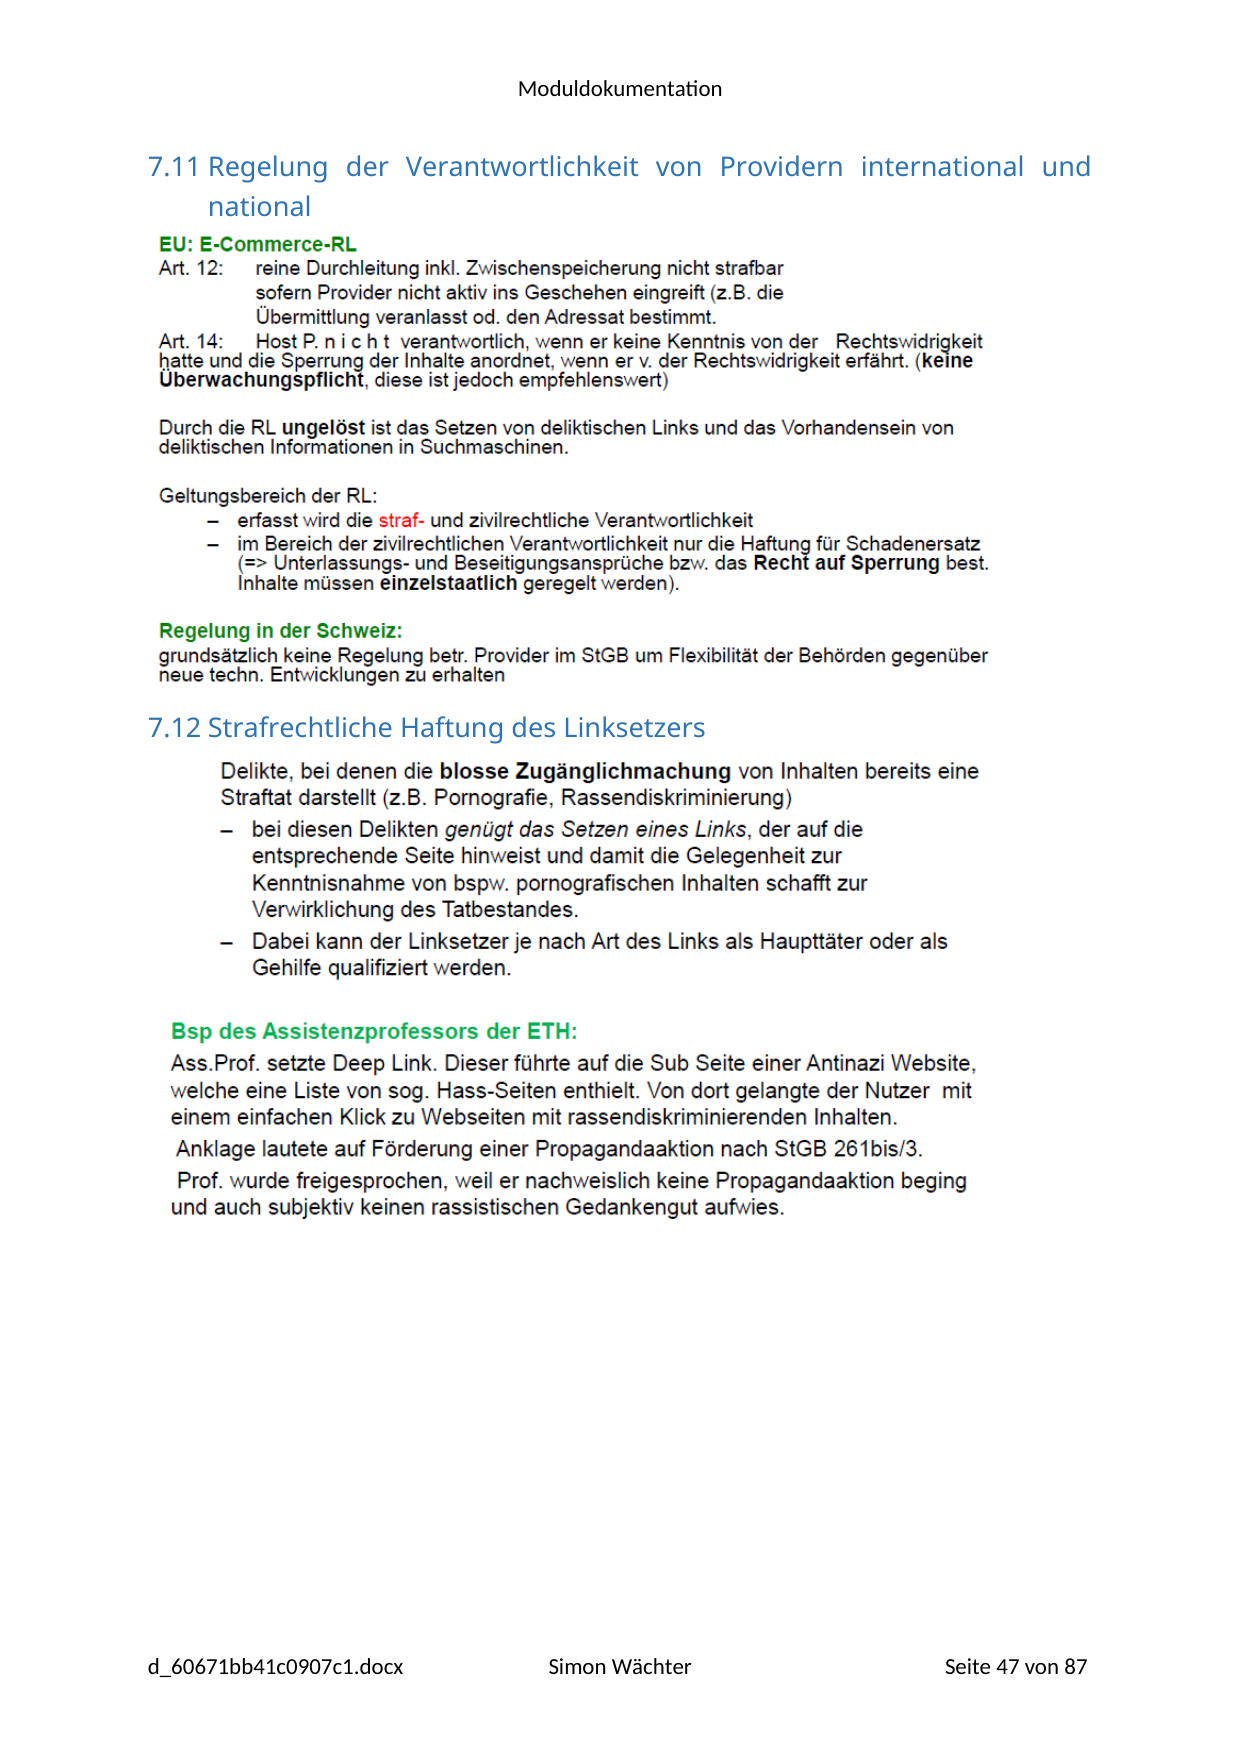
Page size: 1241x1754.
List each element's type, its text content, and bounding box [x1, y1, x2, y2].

picture [147, 748, 1004, 1230]
subtitle Strafrechtliche Haftung des Linksetzers [148, 708, 1093, 745]
subtitle Regelung der Verantwortlichkeit von Providern international und national [148, 148, 1093, 224]
picture [147, 227, 1003, 690]
